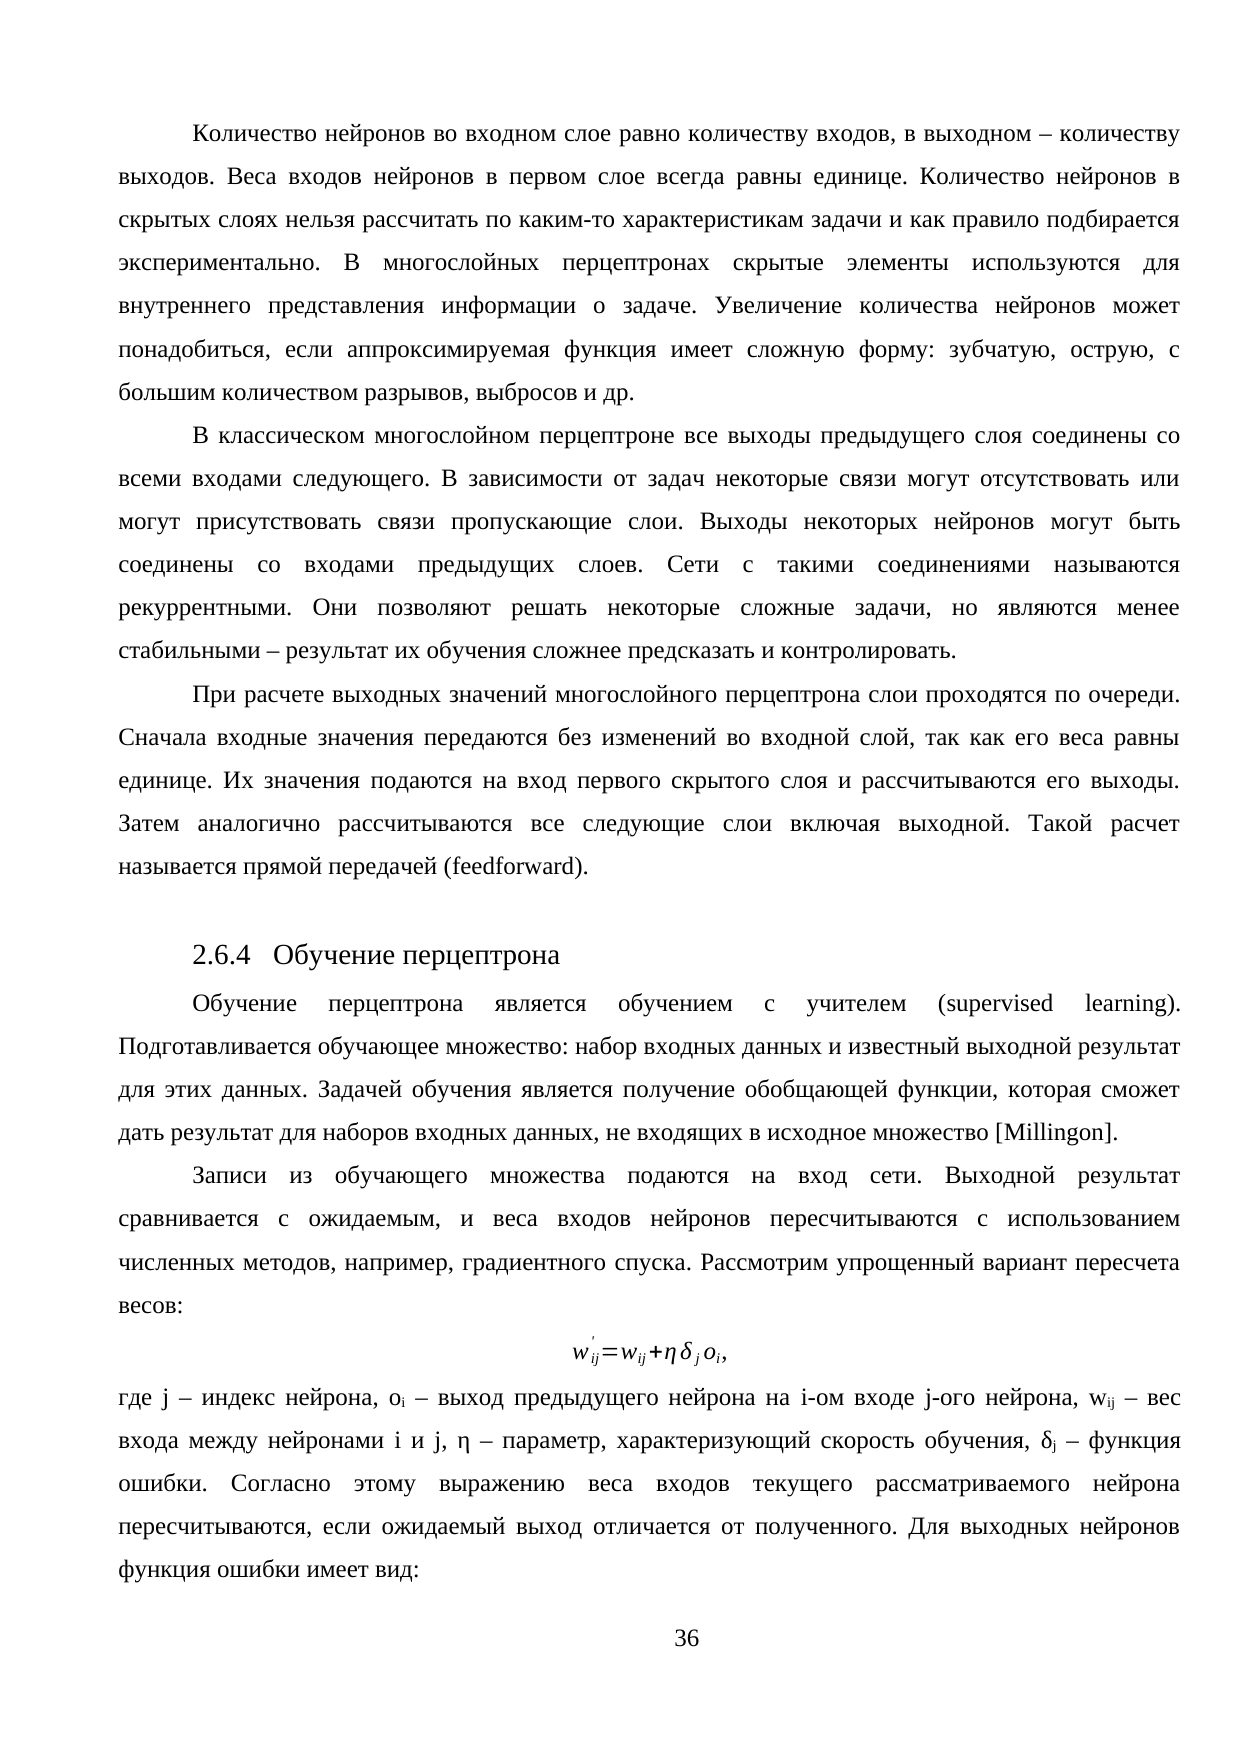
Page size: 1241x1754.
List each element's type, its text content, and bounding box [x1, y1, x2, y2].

text В классическом многослойном перцептроне все выходы предыдущего слоя соединены со всеми входами следующего. В зависимости от задач некоторые связи могут отсутствовать или могут присутствовать связи пропускающие слои. Выходы некоторых нейронов могут быть соединены со входами предыдущих слоев. Сети с такими соединениями называются рекуррентными. Они позволяют решать некоторые сложные задачи, но являются менее стабильными – результат их обучения сложнее предсказать и контролировать. [118, 420, 1181, 664]
text Обучение перцептрона является обучением с учителем (supervised learning). Подготавливается обучающее множество: набор входных данных и известный выходной результат для этих данных. Задачей обучения является получение обобщающей функции, которая сможет дать результат для наборов входных данных, не входящих в исходное множество [Millingon]. [118, 988, 1181, 1146]
text , [118, 1333, 1181, 1368]
text При расчете выходных значений многослойного перцептрона слои проходятся по очереди. Сначала входные значения передаются без изменений во входной слой, так как его веса равны единице. Их значения подаются на вход первого скрытого слоя и рассчитываются его выходы. Затем аналогично рассчитываются все следующие слои включая выходной. Такой расчет называется прямой передачей (feedforward). [118, 679, 1181, 880]
text Количество нейронов во входном слое равно количеству входов, в выходном – количеству выходов. Веса входов нейронов в первом слое всегда равны единице. Количество нейронов в скрытых слоях нельзя рассчитать по каким-то характеристикам задачи и как правило подбирается экспериментально. В многослойных перцептронах скрытые элементы используются для внутреннего представления информации о задаче. Увеличение количества нейронов может понадобиться, если аппроксимируемая функция имеет сложную форму: зубчатую, острую, с большим количеством разрывов, выбросов и др. [118, 118, 1181, 406]
text где j – индекс нейрона, oi – выход предыдущего нейрона на i-ом входе j-ого нейрона, wij – вес входа между нейронами i и j, η – параметр, характеризующий скорость обучения, δj – функция ошибки. Согласно этому выражению веса входов текущего рассматриваемого нейрона пересчитываются, если ожидаемый выход отличается от полученного. Для выходных нейронов функция ошибки имеет вид: [118, 1382, 1181, 1583]
subtitle Обучение перцептрона [118, 937, 1181, 971]
text Записи из обучающего множества подаются на вход сети. Выходной результат сравнивается с ожидаемым, и веса входов нейронов пересчитываются с использованием численных методов, например, градиентного спуска. Рассмотрим упрощенный вариант пересчета весов: [118, 1160, 1181, 1318]
